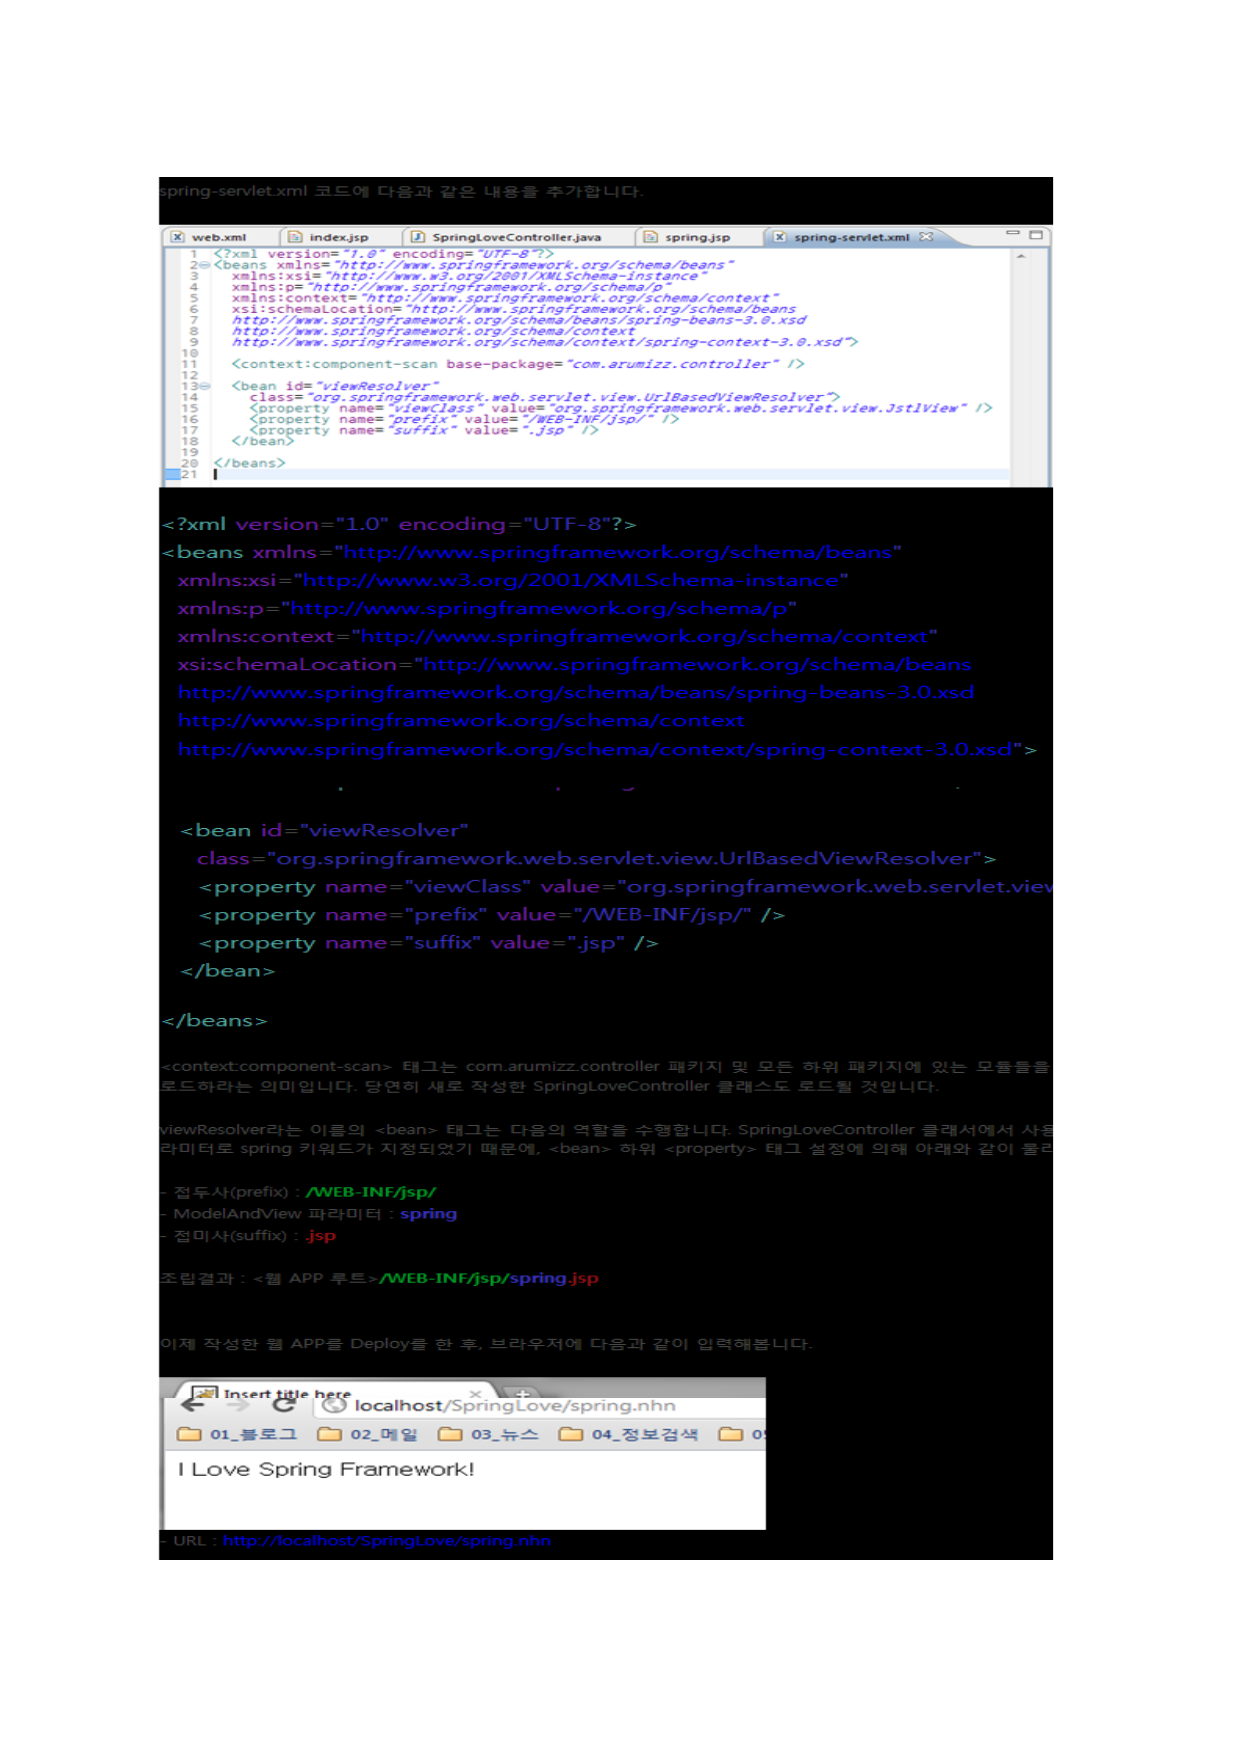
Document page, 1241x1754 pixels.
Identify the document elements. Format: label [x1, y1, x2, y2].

picture [150, 177, 1054, 1560]
